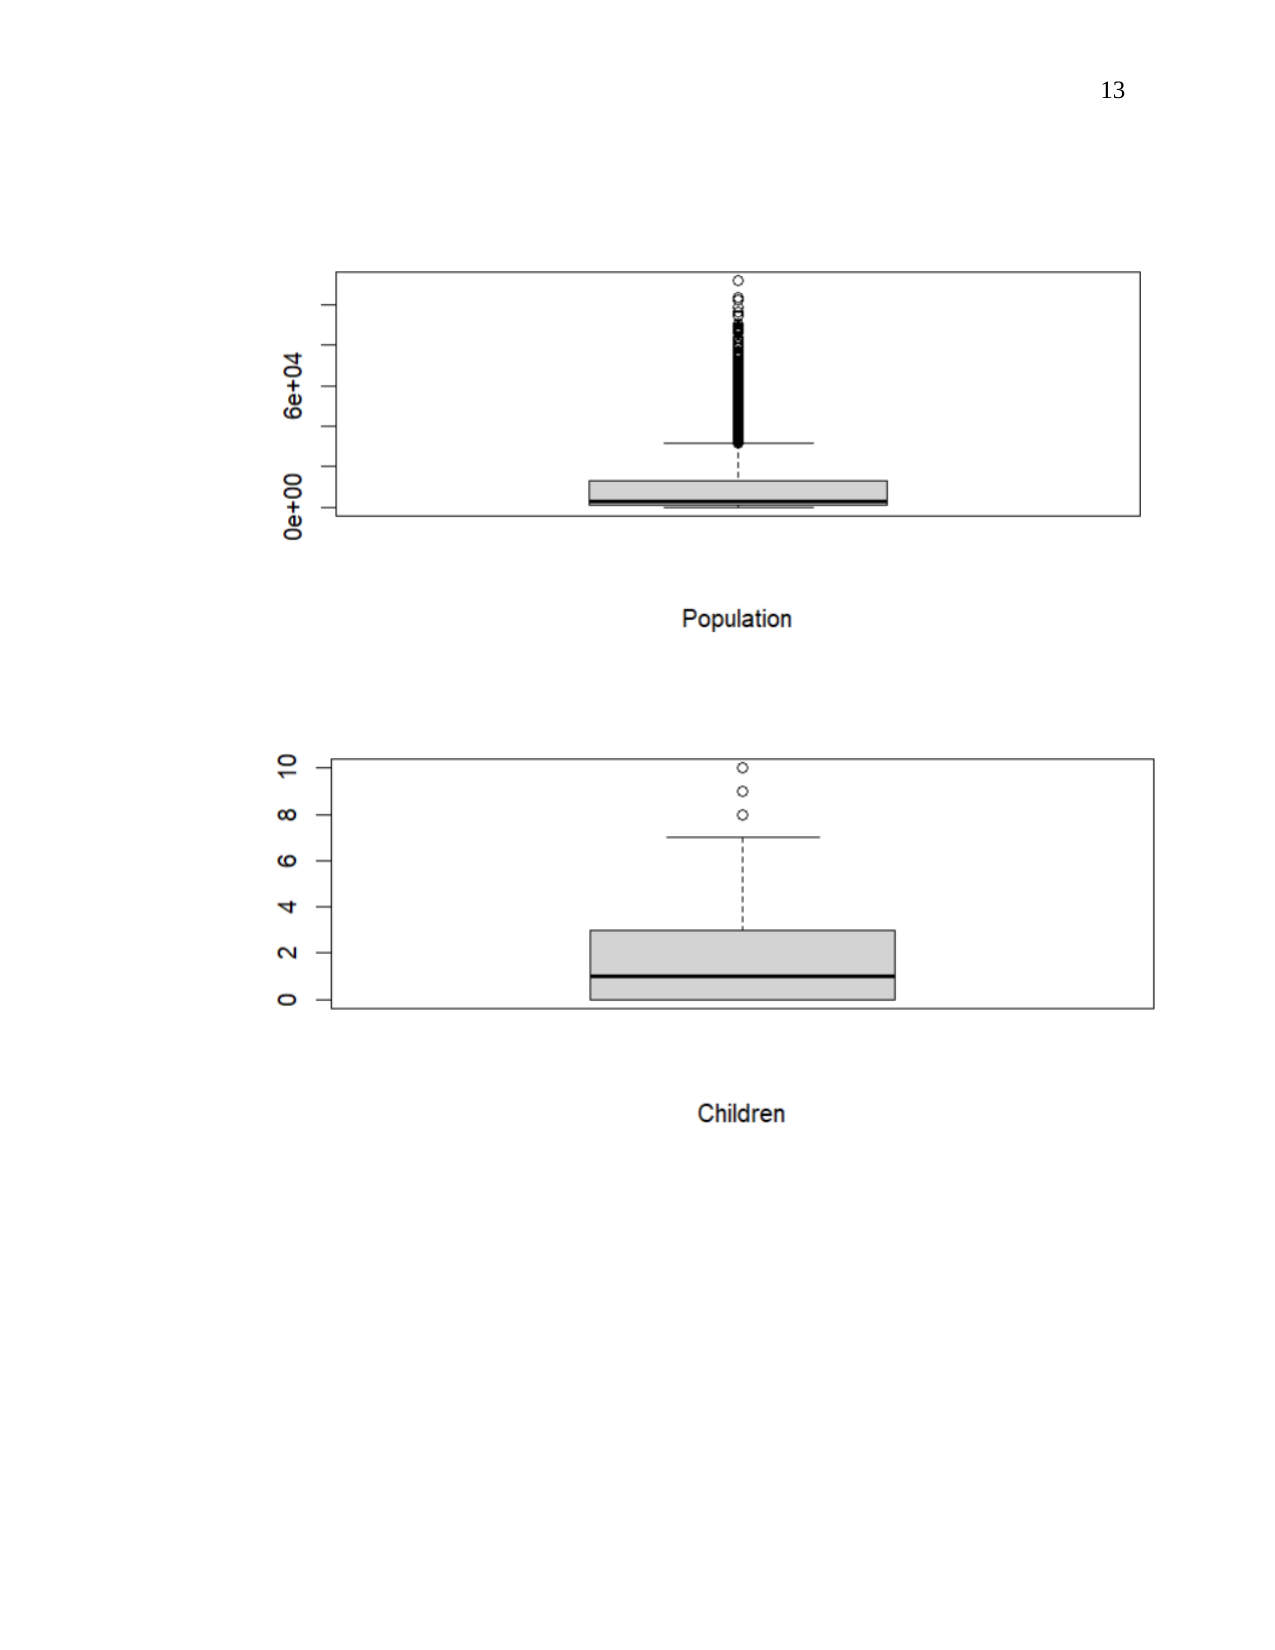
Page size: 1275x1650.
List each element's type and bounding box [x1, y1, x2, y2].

picture [217, 150, 1193, 1172]
